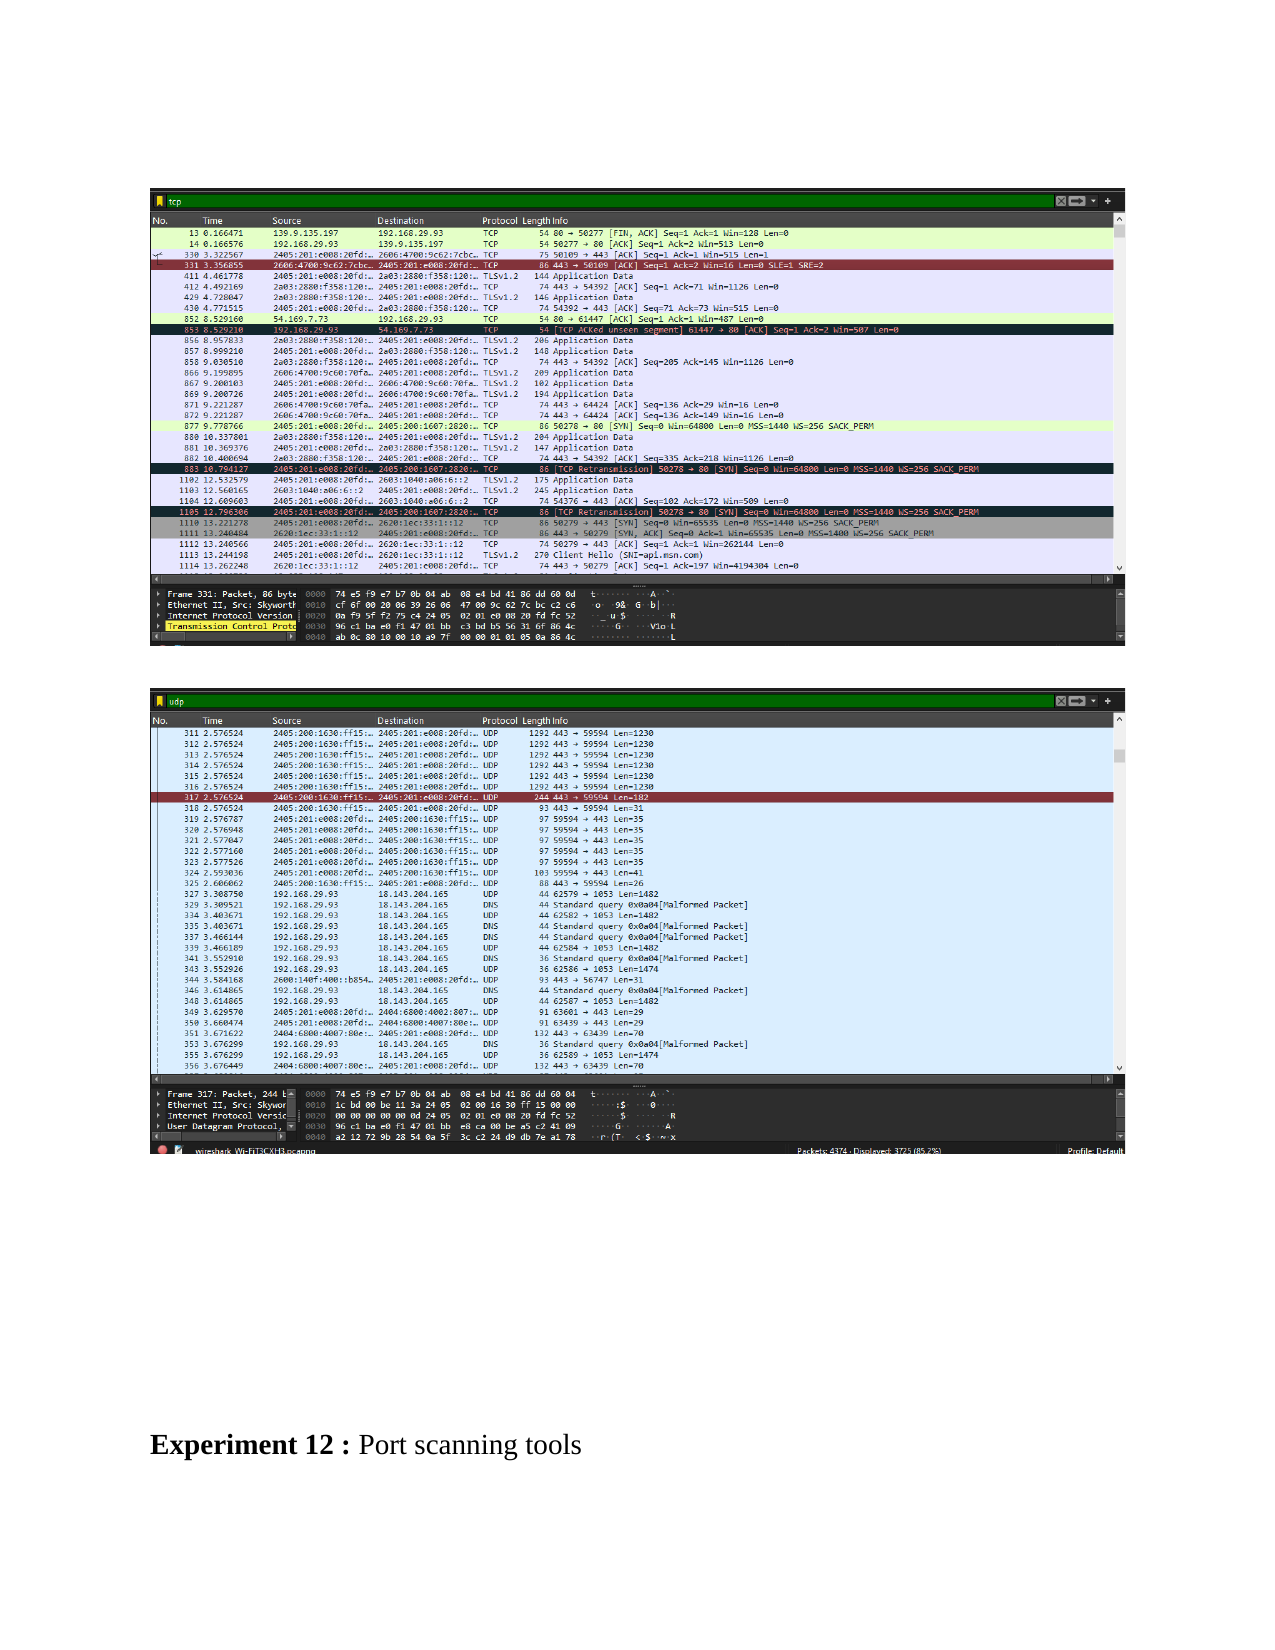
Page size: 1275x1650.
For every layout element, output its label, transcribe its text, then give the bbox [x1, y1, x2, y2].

picture [150, 188, 1125, 646]
picture [150, 688, 1125, 1154]
text Experiment 12 : Port scanning tools [150, 1427, 1125, 1461]
